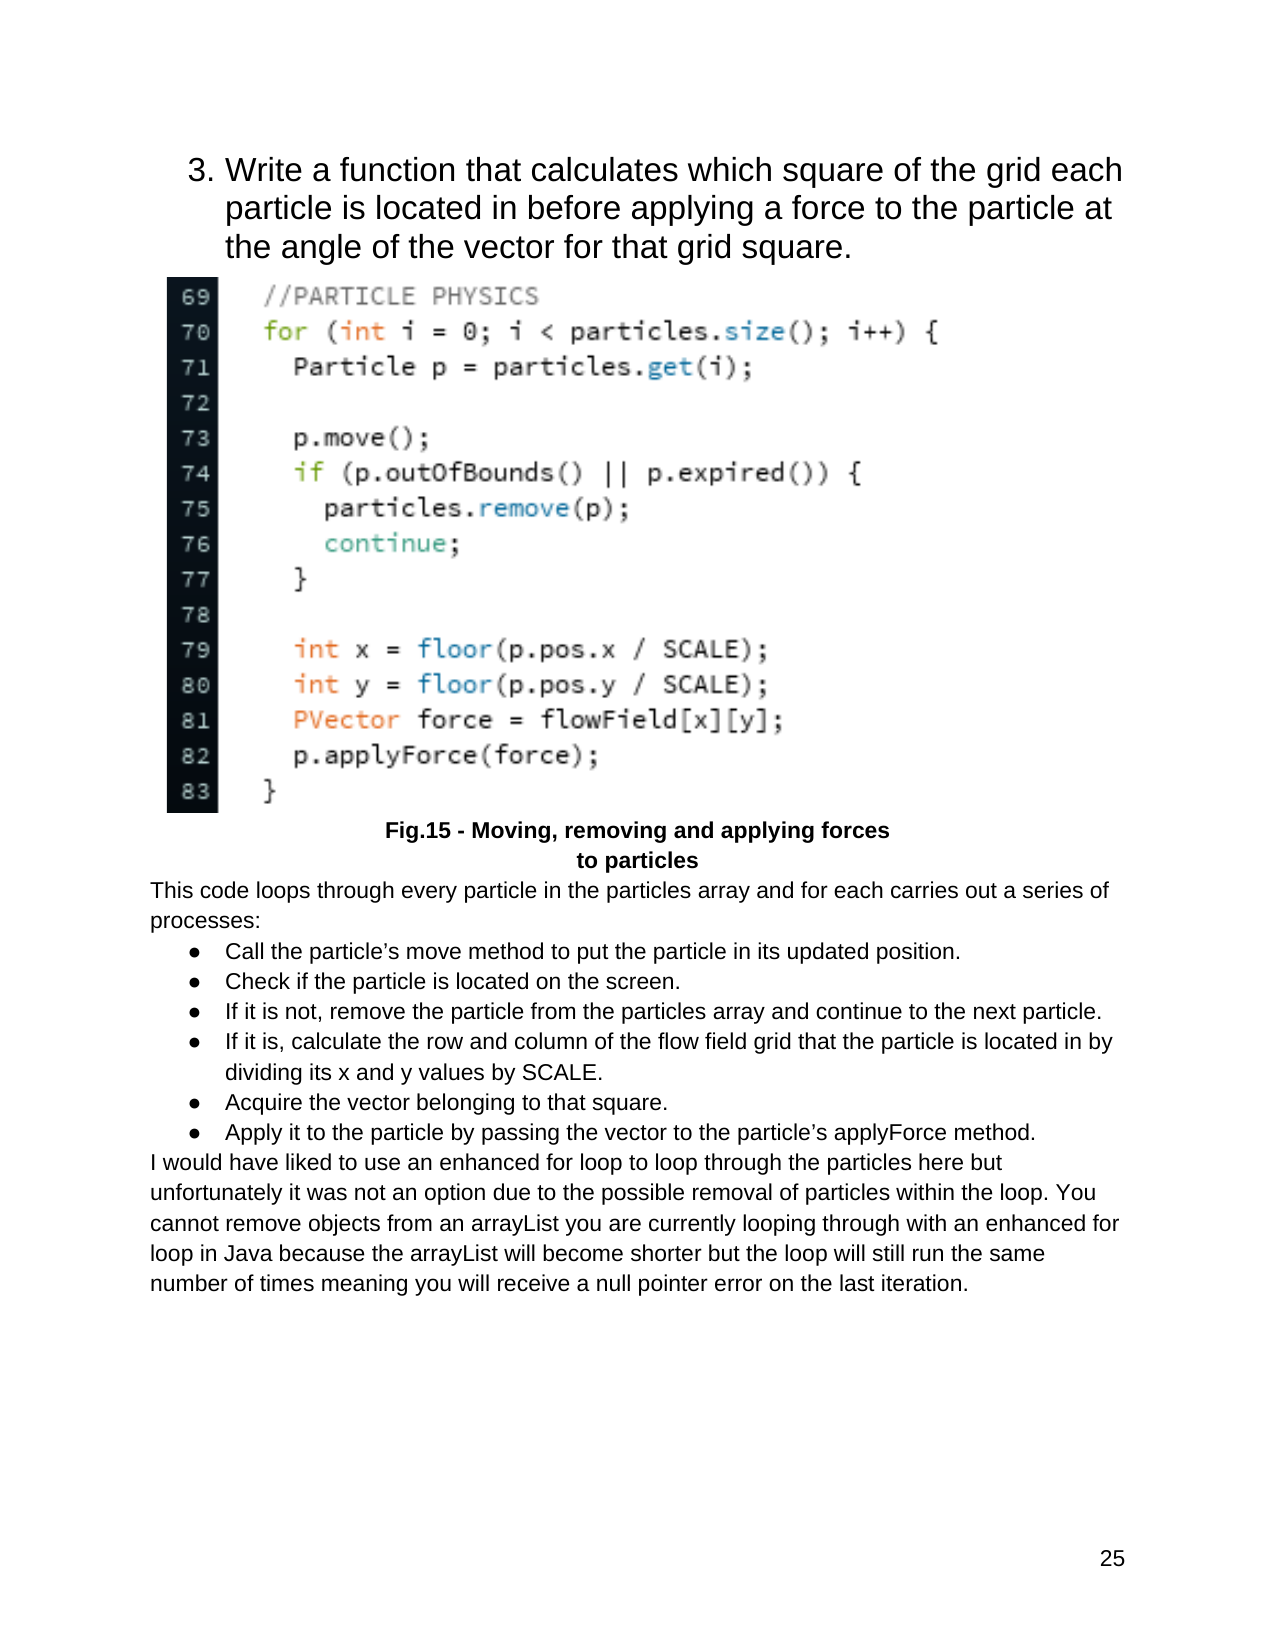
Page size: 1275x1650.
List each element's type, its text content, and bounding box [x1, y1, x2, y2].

list If it is not, remove the particle from the particles array and continue to the next particle. [187, 998, 1125, 1024]
text Fig.15 - Moving, removing and applying forces [150, 817, 1125, 843]
subtitle Write a function that calculates which square of the grid each particle is located in before applying a force to the particle at the angle of the vector for that grid square. [187, 150, 1125, 265]
text This code loops through every particle in the particles array and for each carries out a series of processes: [150, 877, 1125, 934]
list Check if the particle is located on the screen. [187, 968, 1125, 994]
text I would have liked to use an enhanced for loop to loop through the particles here but unfortunately it was not an option due to the possible removal of particles within the loop. You cannot remove objects from an arrayList you are currently looping through with an enhanced for loop in Java because the arrayList will become shorter but the loop will still run the same number of times meaning you will receive a null pointer error on the last iteration. [150, 1149, 1125, 1296]
list If it is, calculate the row and column of the flow field grid that the particle is located in by dividing its x and y values by SCALE. [187, 1028, 1125, 1085]
text to particles [150, 847, 1125, 873]
list Call the particle’s move method to put the particle in its updated position. [187, 938, 1125, 964]
picture [166, 277, 1109, 813]
list Acquire the vector belonging to that square. [187, 1089, 1125, 1115]
list Apply it to the particle by passing the vector to the particle’s applyForce method. [187, 1119, 1125, 1145]
